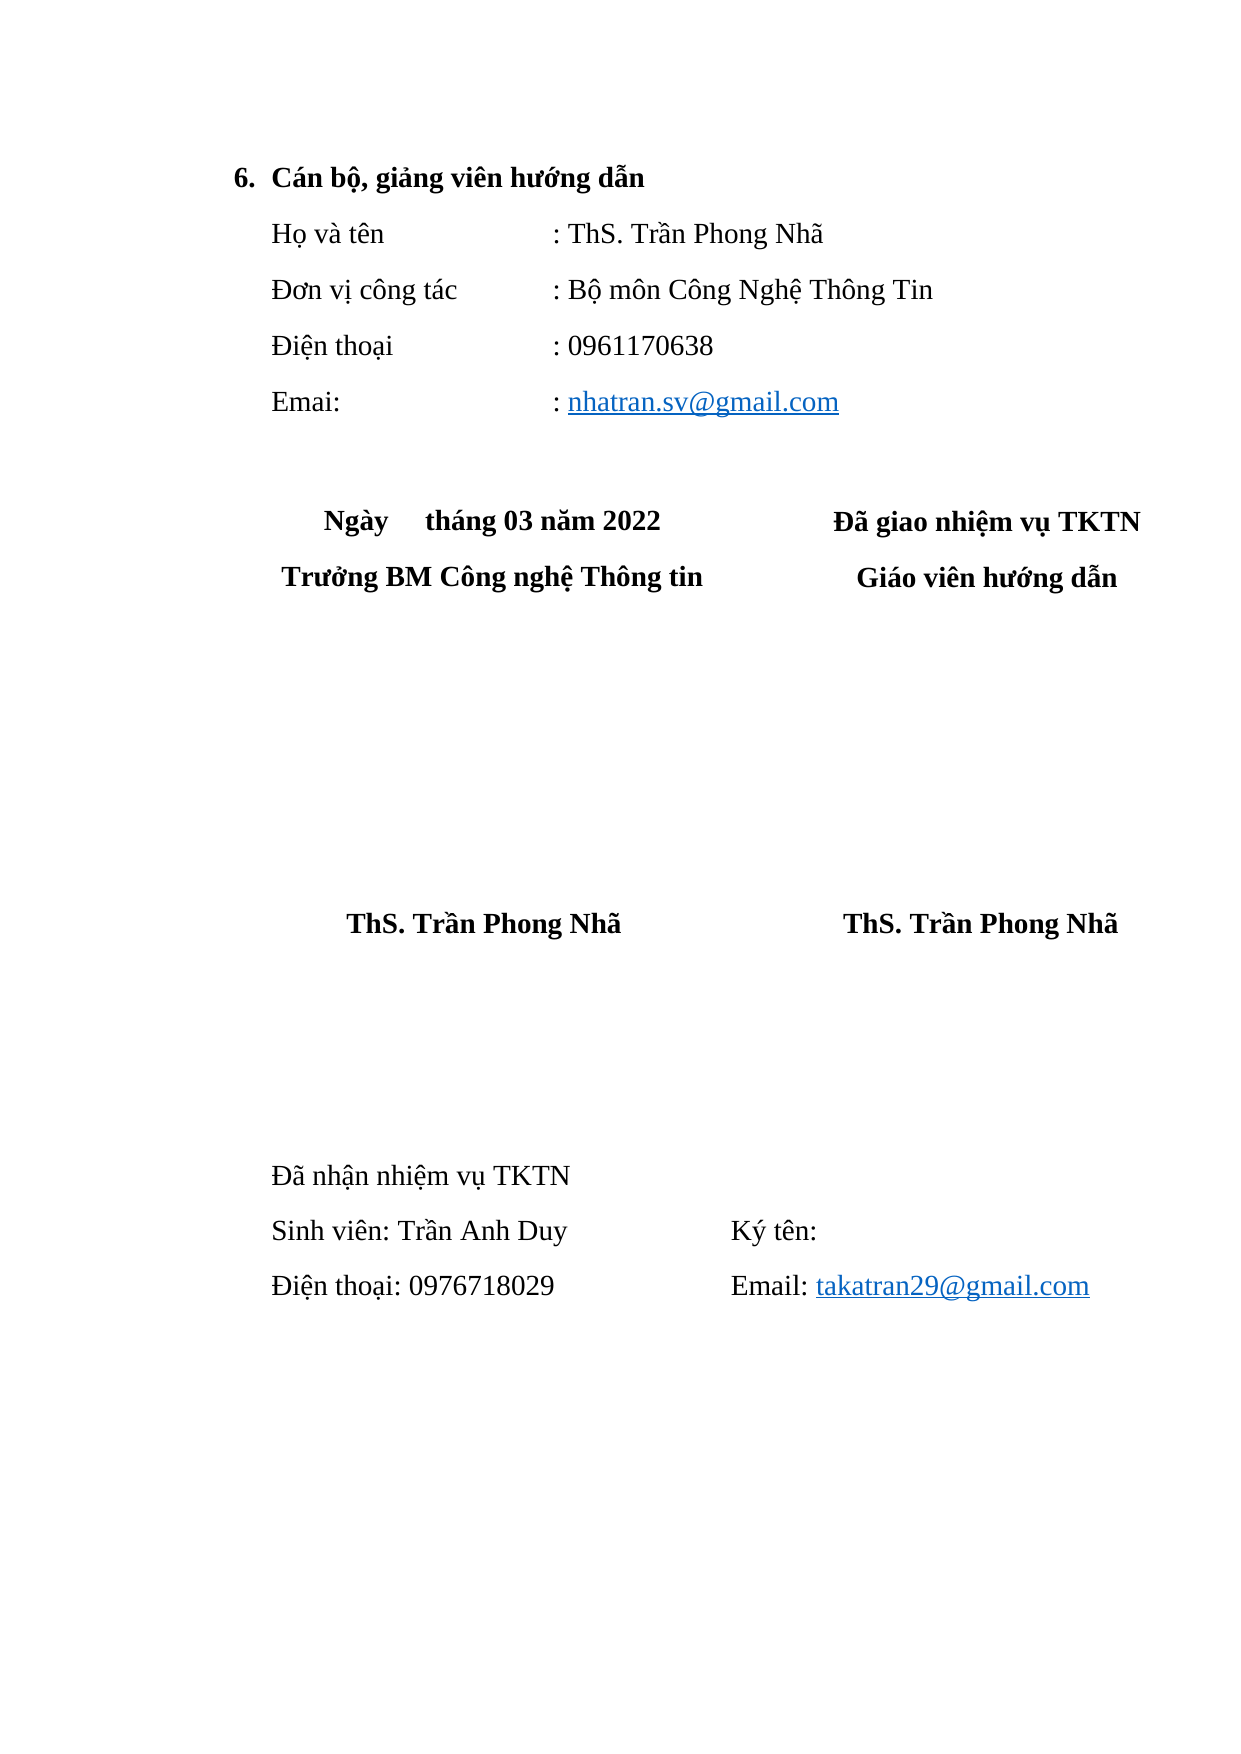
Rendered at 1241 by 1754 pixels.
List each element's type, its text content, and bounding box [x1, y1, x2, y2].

table_header Ngày tháng 03 năm 2022 Trưởng BM Công nghệ Thông tin [260, 504, 768, 751]
list Đơn vị công tác : Bộ môn Công Nghệ Thông Tin [271, 272, 1114, 306]
list Cán bộ, giảng viên hướng dẫn [233, 160, 1114, 194]
table_cell ThS. Trần Phong Nhã [260, 751, 768, 942]
text Điện thoại: 0976718029 Email: takatran29@gmail.com [271, 1268, 1122, 1301]
table_header Đã giao nhiệm vụ TKTN Giáo viên hướng dẫn [768, 504, 1162, 751]
list Họ và tên : ThS. Trần Phong Nhã [271, 216, 1114, 249]
list Emai: : nhatran.sv@gmail.com [271, 384, 1114, 417]
table_cell ThS. Trần Phong Nhã [768, 751, 1162, 942]
list Điện thoại : 0961170638 [271, 328, 1114, 361]
text Sinh viên: Trần Anh Duy Ký tên: [271, 1213, 1122, 1247]
text Đã nhận nhiệm vụ TKTN [271, 1158, 1122, 1192]
